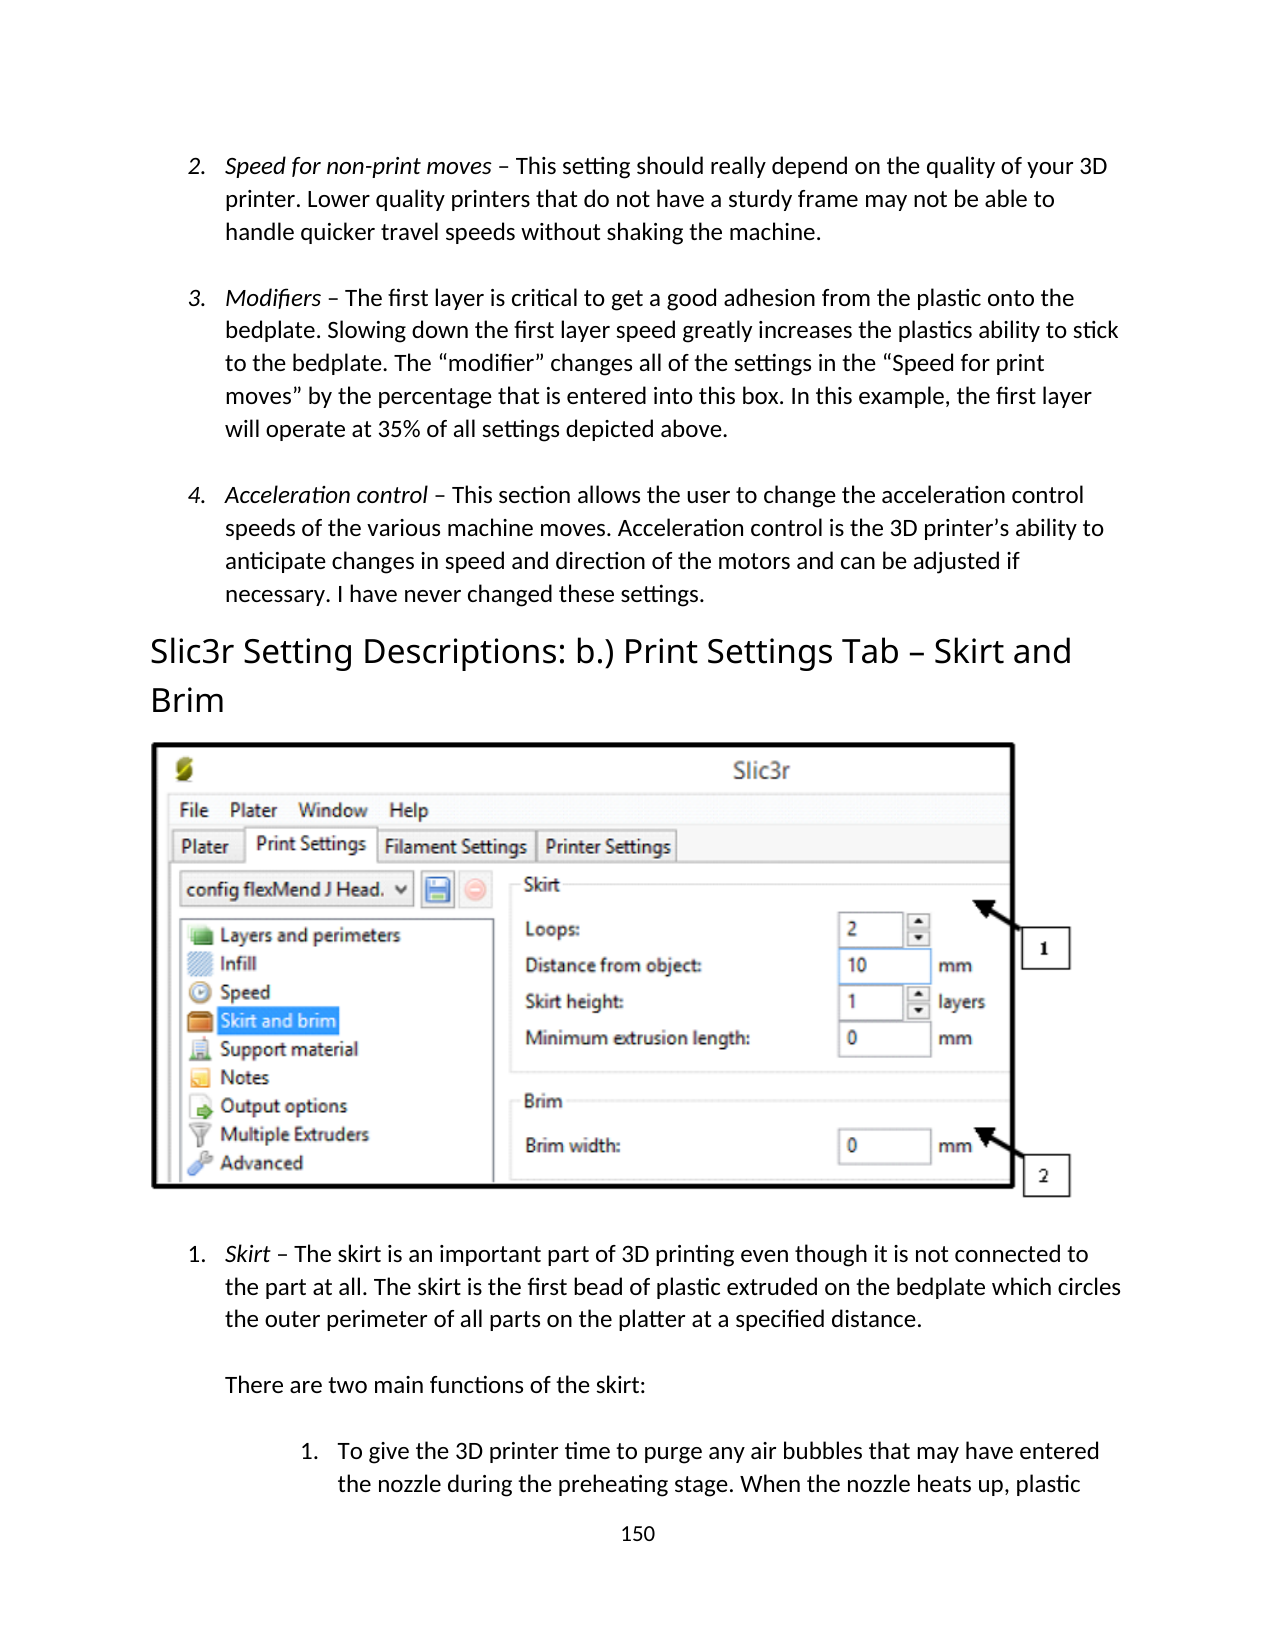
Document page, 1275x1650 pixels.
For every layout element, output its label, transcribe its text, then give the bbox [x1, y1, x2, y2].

list Modifiers – The first layer is critical to get a good adhesion from the plastic onto the bedplate. Slowing down the first layer speed greatly increases the plastics ability to stick to the bedplate. The “modifier” changes all of the settings in the “Speed for print moves” by the percentage that is entered into this box. In this example, the first layer will operate at 35% of all settings depicted above. [187, 282, 1125, 444]
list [300, 1435, 1125, 1499]
list Skirt – The skirt is an important part of 3D printing even though it is not connected to the part at all. The skirt is the first bead of plastic extruded on the bedplate which circles the outer perimeter of all parts on the platter at a specified distance. [187, 1238, 1125, 1334]
list There are two main functions of the skirt: [225, 1369, 1125, 1400]
list Acceleration control – This section allows the user to change the acceleration control speeds of the various machine moves. Acceleration control is the 3D printer’s ability to anticipate changes in speed and direction of the motors and can be adjusted if necessary. I have never changed these settings. [187, 479, 1125, 608]
list Speed for non-print moves – This setting should really depend on the quality of your 3D printer. Lower quality printers that do not have a sturdy frame may not be able to handle quicker travel speeds without shaking the machine. [187, 150, 1125, 246]
text Slic3r Setting Descriptions: b.) Print Settings Tab – Skirt and Brim [150, 627, 1125, 722]
